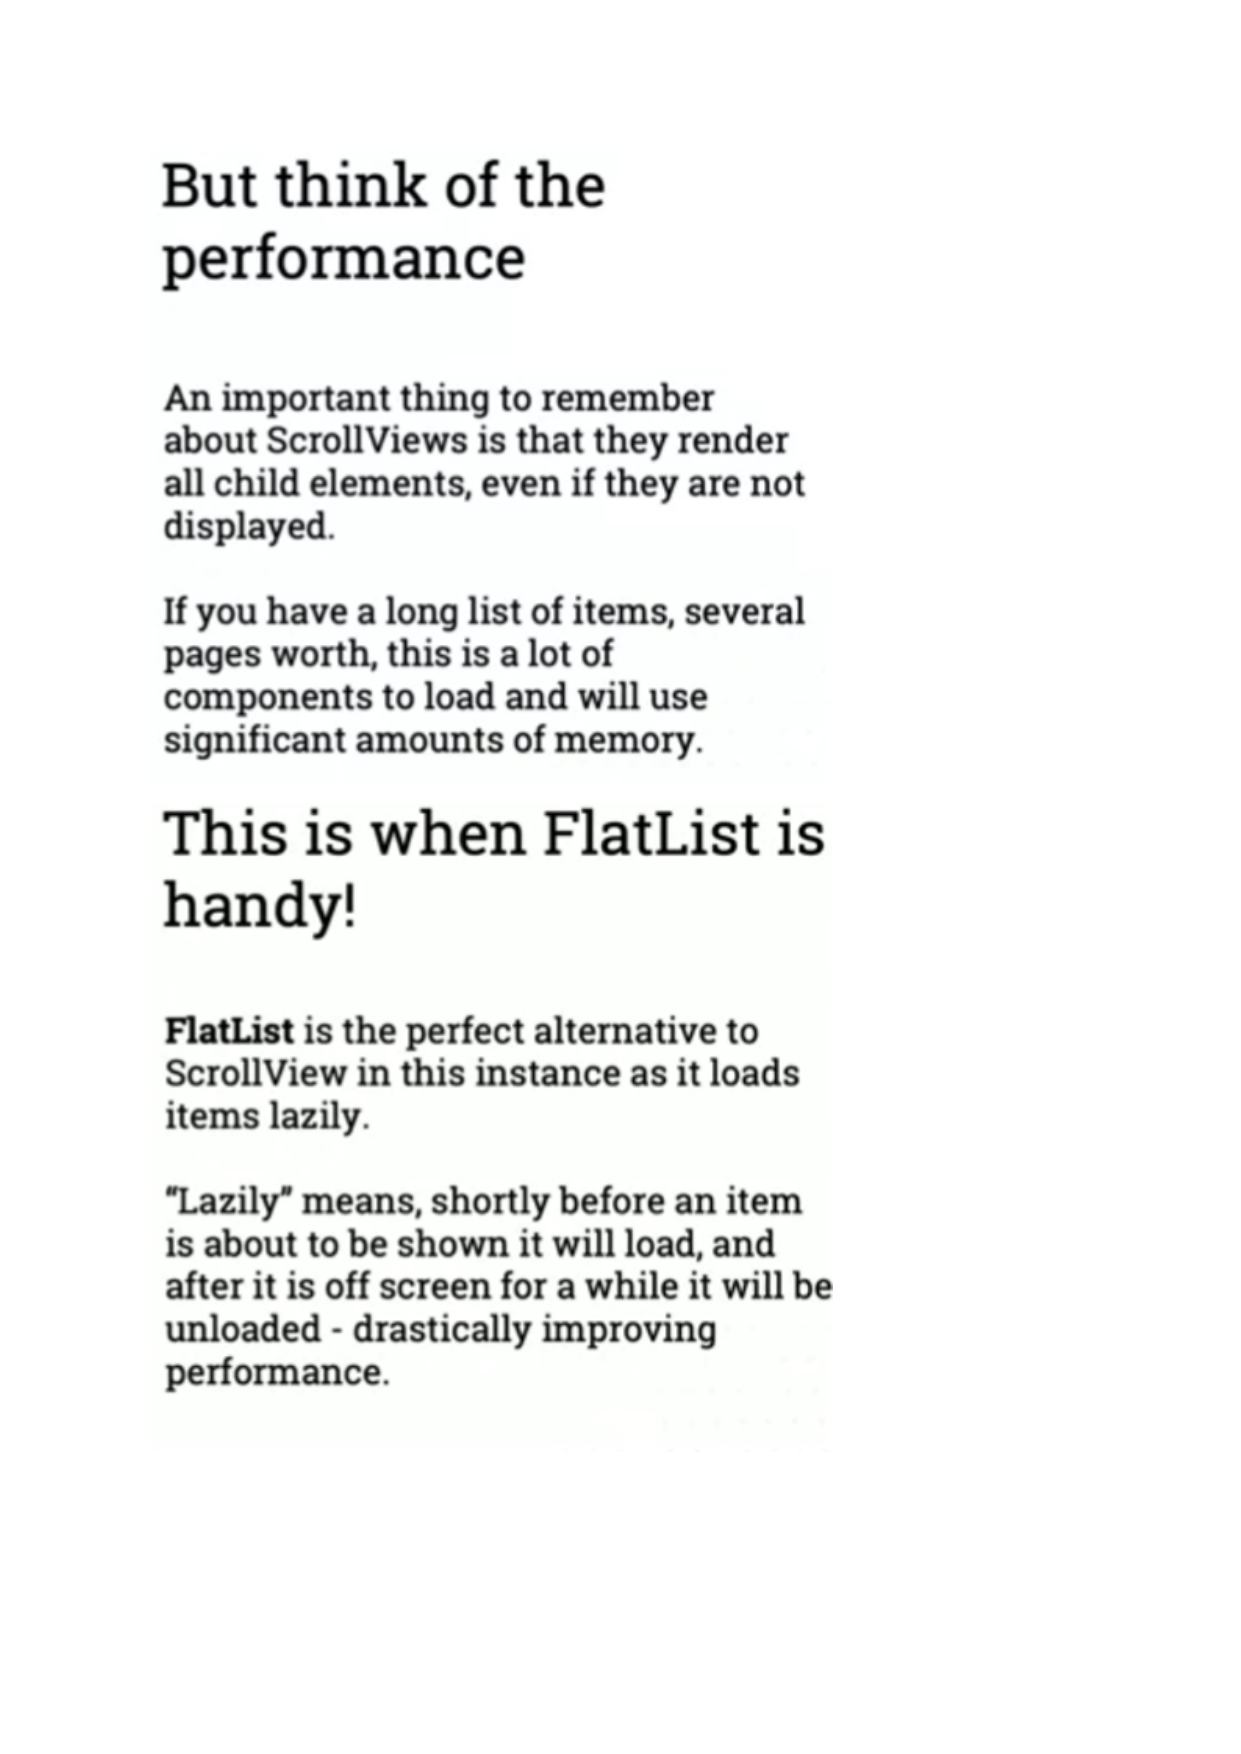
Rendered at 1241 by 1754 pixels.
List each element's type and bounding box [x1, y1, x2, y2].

picture [150, 150, 832, 785]
picture [150, 803, 833, 1452]
